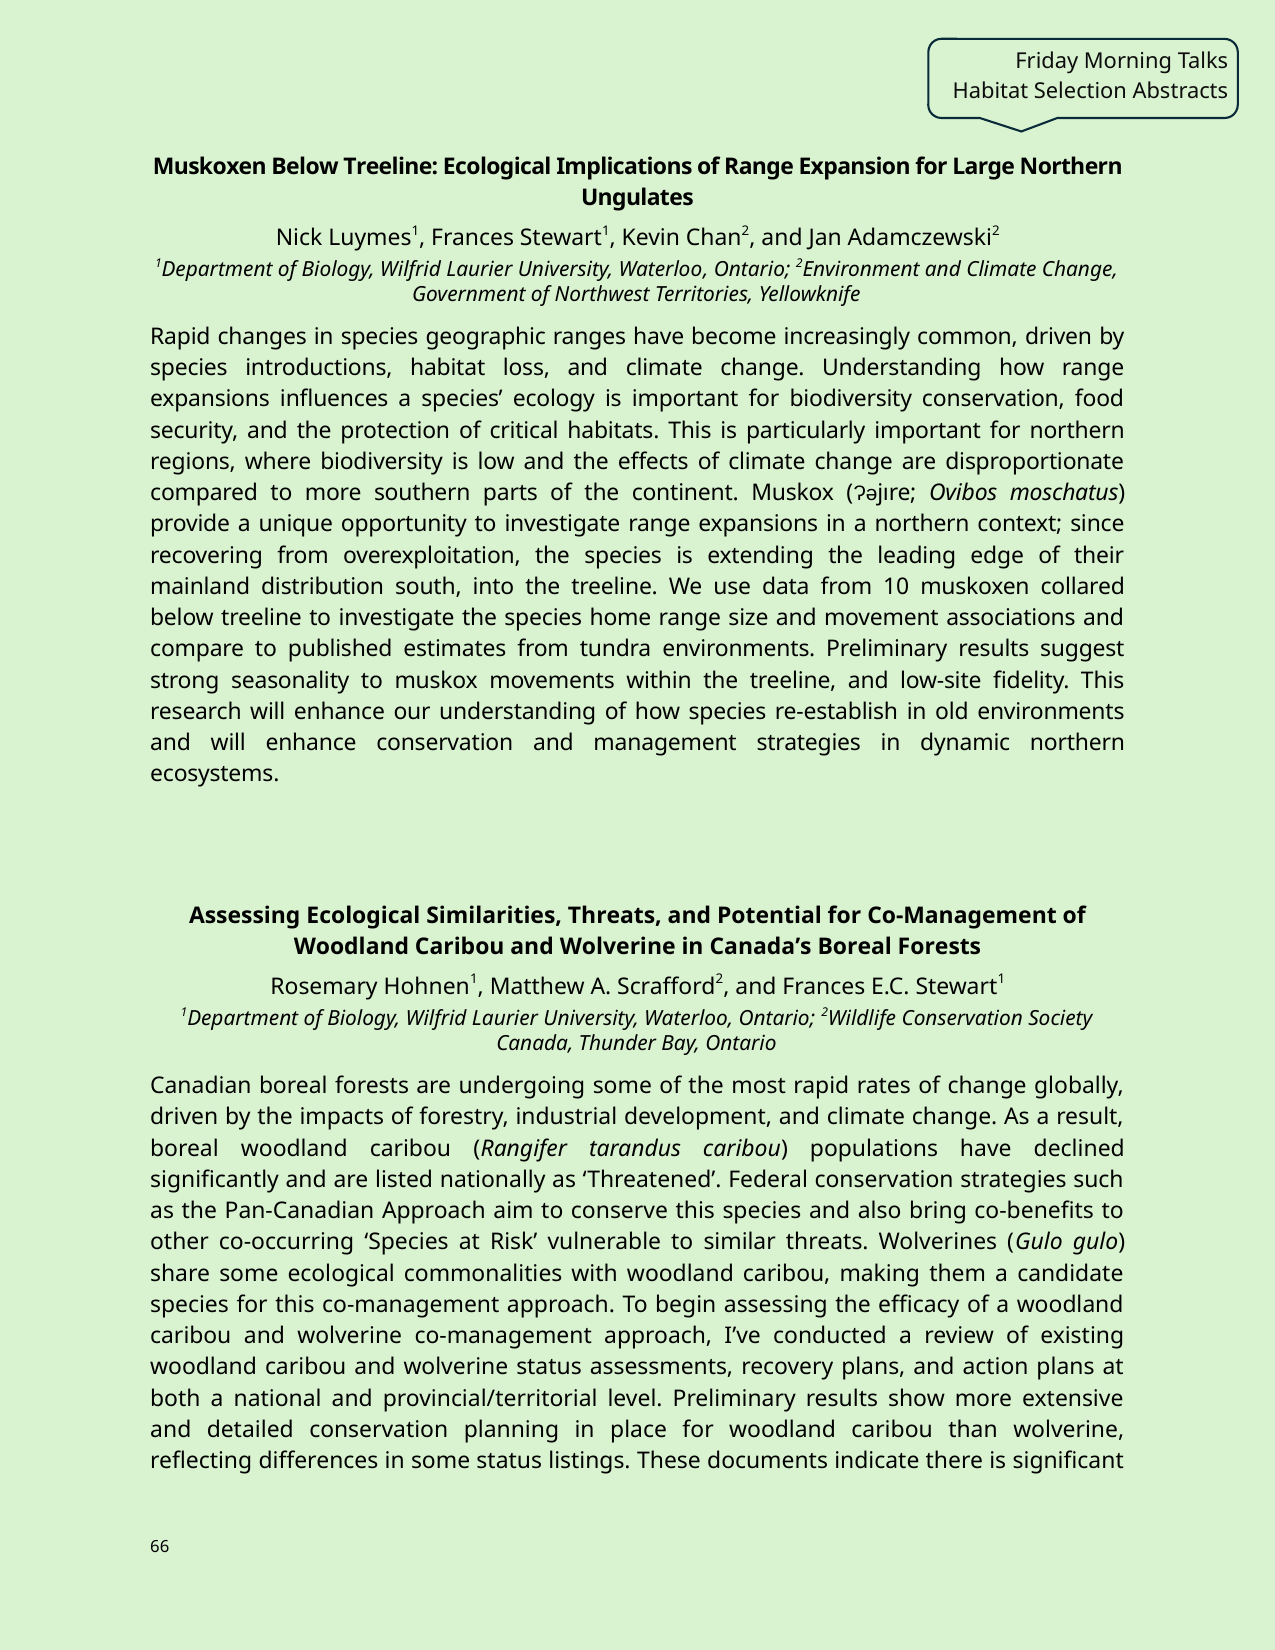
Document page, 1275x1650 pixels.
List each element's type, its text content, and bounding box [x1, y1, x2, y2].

title Muskoxen Below Treeline: Ecological Implications of Range Expansion for Large Northern Ungulates [150, 150, 1125, 212]
list Rosemary Hohnen1, Matthew A. Scrafford2, and Frances E.C. Stewart1 [150, 970, 1125, 1001]
text Rapid changes in species geographic ranges have become increasingly common, driven by species introductions, habitat loss, and climate change. Understanding how range expansions influences a species’ ecology is important for biodiversity conservation, food security, and the protection of critical habitats. This is particularly important for northern regions, where biodiversity is low and the effects of climate change are disproportionate compared to more southern parts of the continent. Muskox (Ɂǝjıre; Ovibos moschatus) provide a unique opportunity to investigate range expansions in a northern context; since recovering from overexploitation, the species is extending the leading edge of their mainland distribution south, into the treeline. We use data from 10 muskoxen collared below treeline to investigate the species home range size and movement associations and compare to published estimates from tundra environments. Preliminary results suggest strong seasonality to muskox movements within the treeline, and low-site fidelity. This research will enhance our understanding of how species re-establish in old environments and will enhance conservation and management strategies in dynamic northern ecosystems. [150, 320, 1125, 789]
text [150, 1069, 1125, 1475]
text 1Department of Biology, Wilfrid Laurier University, Waterloo, Ontario; 2Wildlife Conservation Society Canada, Thunder Bay, Ontario [150, 1005, 1125, 1056]
text 1Department of Biology, Wilfrid Laurier University, Waterloo, Ontario; 2Environment and Climate Change, Government of Northwest Territories, Yellowknife [150, 256, 1125, 307]
title Assessing Ecological Similarities, Threats, and Potential for Co-Management of Woodland Caribou and Wolverine in Canada’s Boreal Forests [150, 899, 1125, 962]
list Nick Luymes1, Frances Stewart1, Kevin Chan2, and Jan Adamczewski2 [150, 221, 1125, 252]
